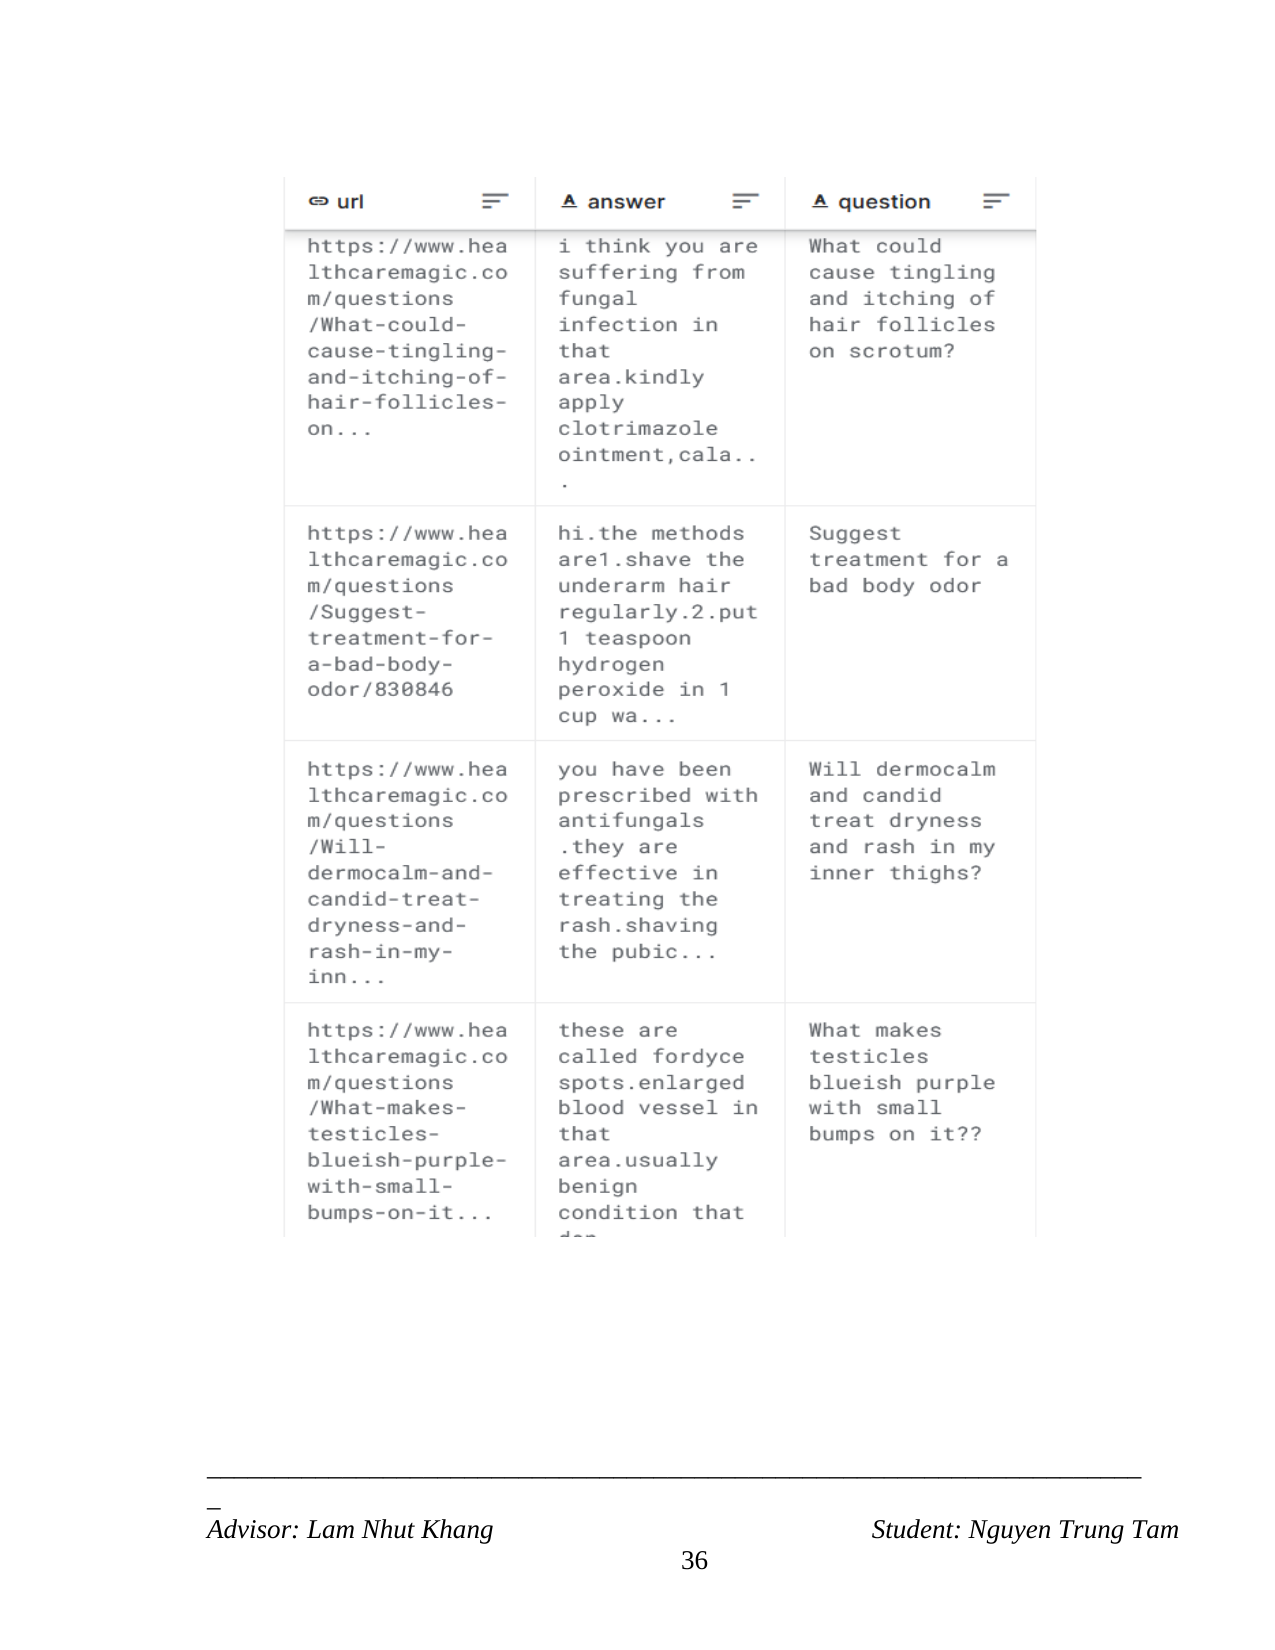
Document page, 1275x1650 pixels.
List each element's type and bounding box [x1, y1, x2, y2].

picture [281, 177, 1037, 1237]
